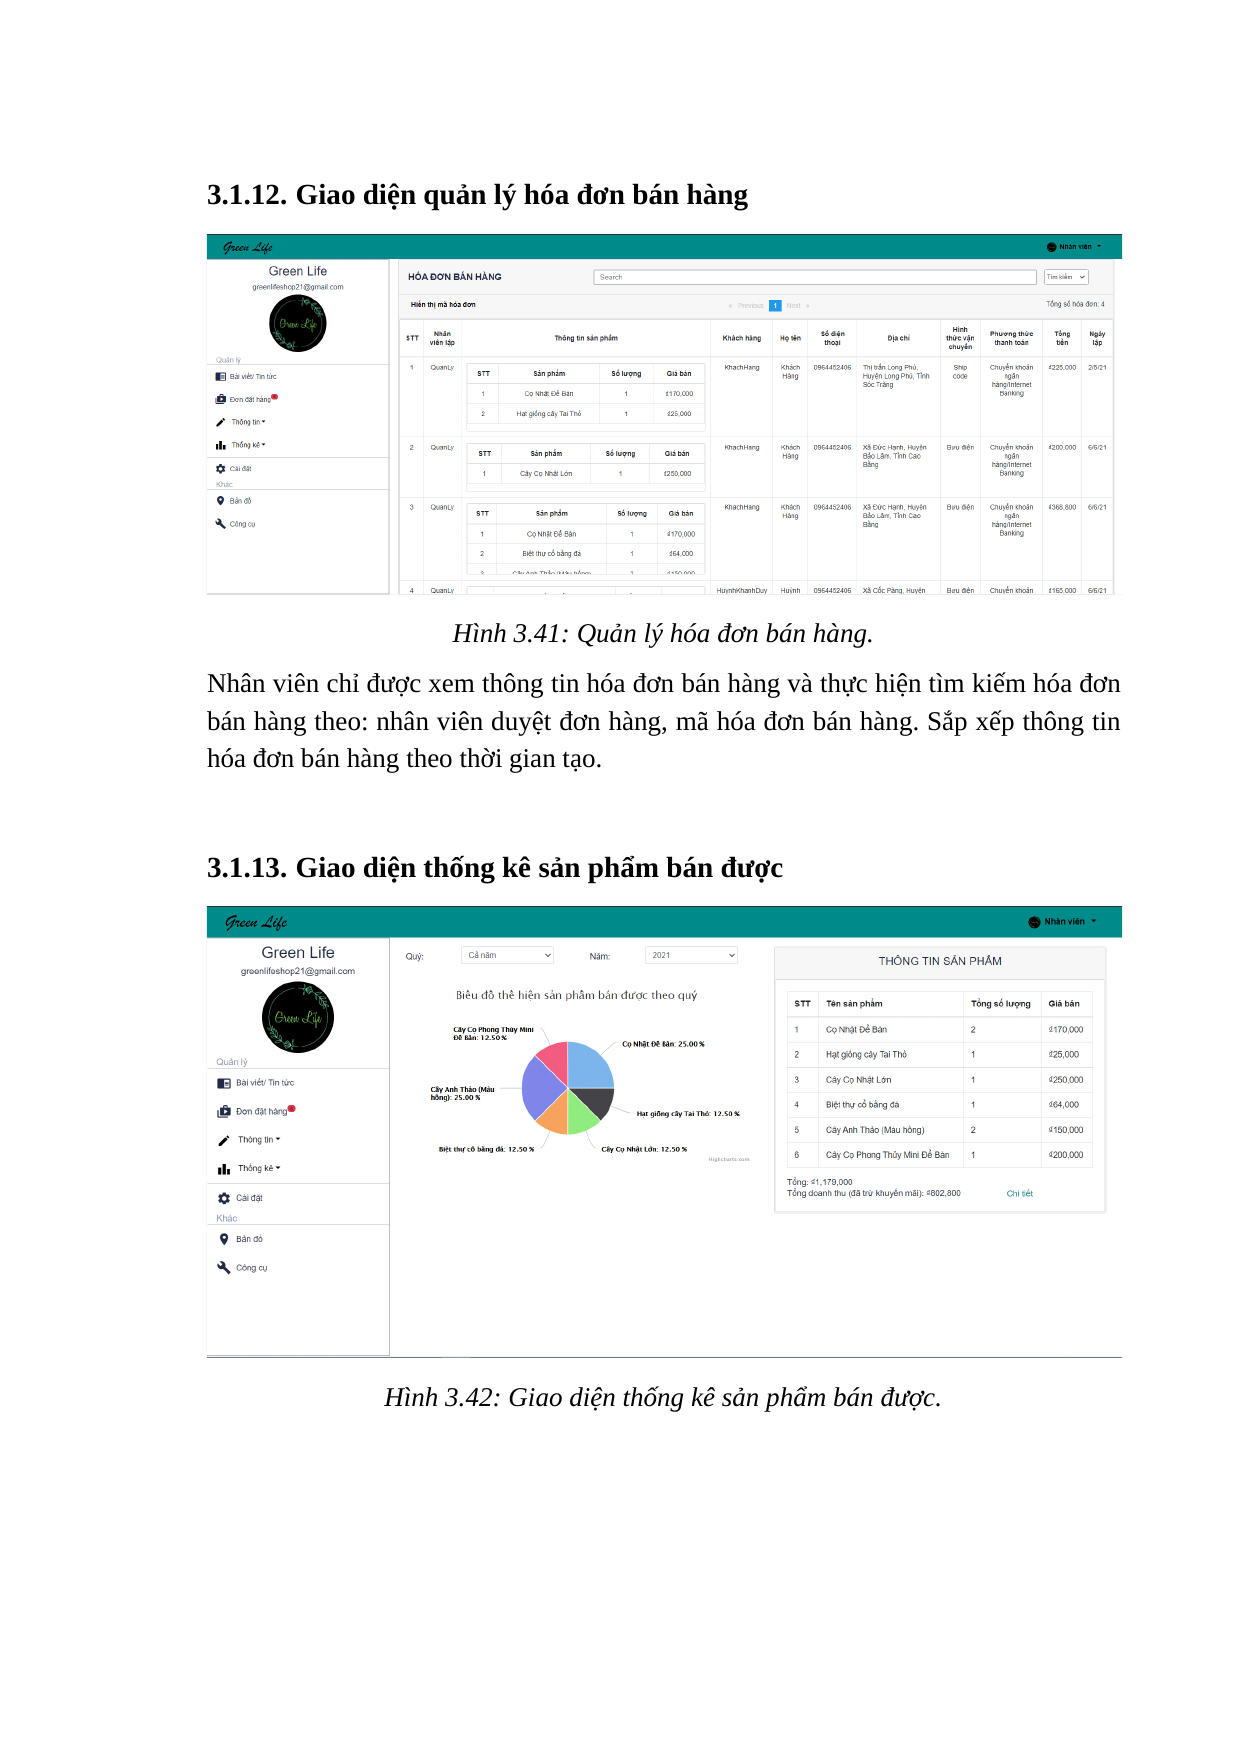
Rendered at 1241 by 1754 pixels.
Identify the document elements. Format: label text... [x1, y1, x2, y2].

picture [206, 906, 1123, 1358]
list Giao diện quản lý hóa đơn bán hàng [207, 177, 1122, 211]
text Hình 3.42: Giao diện thống kê sản phẩm bán được. [207, 1381, 1122, 1412]
text Hình 3.41: Quản lý hóa đơn bán hàng. [207, 617, 1122, 648]
text Nhân viên chỉ được xem thông tin hóa đơn bán hàng và thực hiện tìm kiếm hóa đơn bán hàng theo: nhân viên duyệt đơn hàng, mã hóa đơn bán hàng. Sắp xếp thông tin hóa đơn bán hàng theo thời gian tạo. [207, 667, 1122, 773]
list Giao diện thống kê sản phẩm bán được [207, 850, 1122, 883]
picture [206, 234, 1123, 595]
